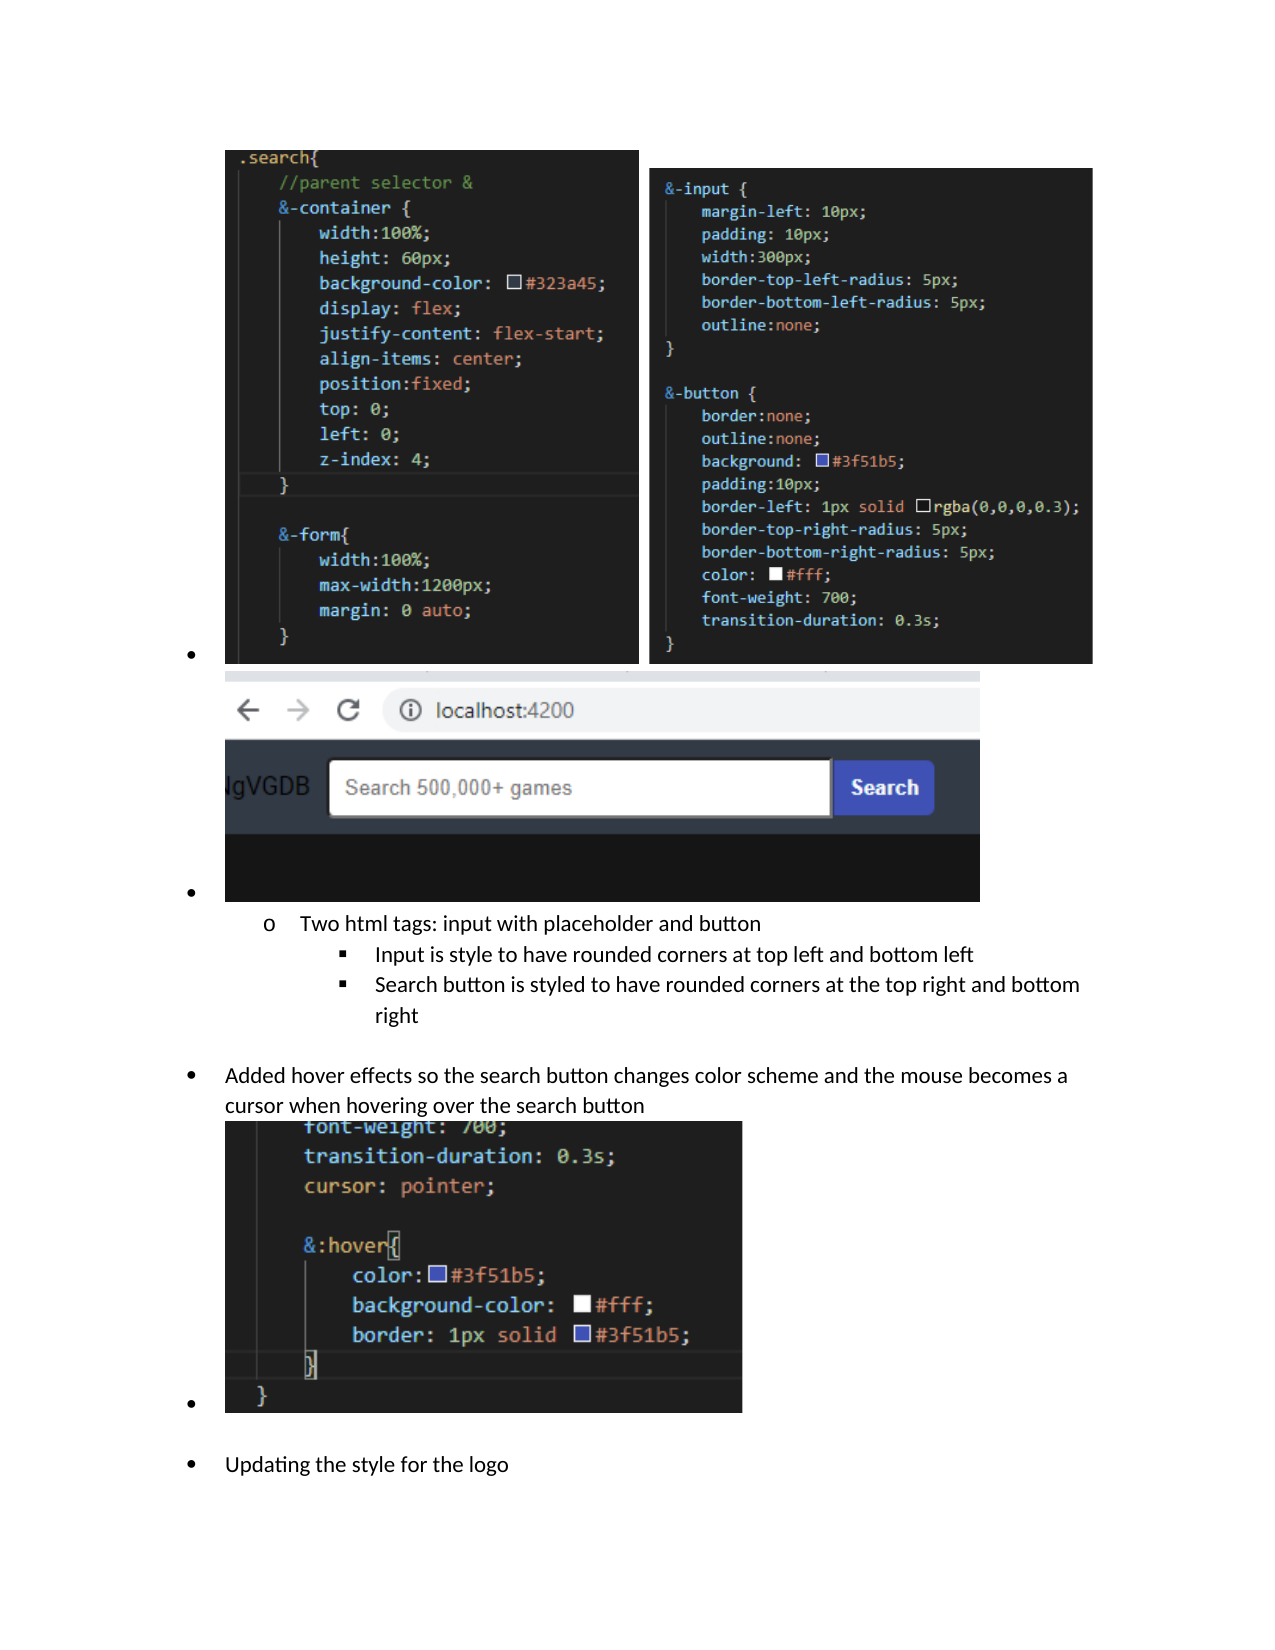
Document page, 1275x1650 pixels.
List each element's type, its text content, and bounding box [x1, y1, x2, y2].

list Added hover effects so the search button changes color scheme and the mouse becomes a cursor when hovering over the search button [187, 1061, 1125, 1119]
list Updating the style for the logo [187, 1450, 1125, 1478]
list Input is style to have rounded corners at top left and bottom left [337, 940, 1125, 968]
list Search button is styled to have rounded corners at the top right and bottom right [337, 971, 1125, 1059]
list Two html tags: input with placeholder and button [262, 909, 1125, 938]
picture [649, 168, 1093, 664]
picture [225, 1121, 743, 1413]
picture [225, 671, 980, 902]
picture [225, 150, 639, 664]
